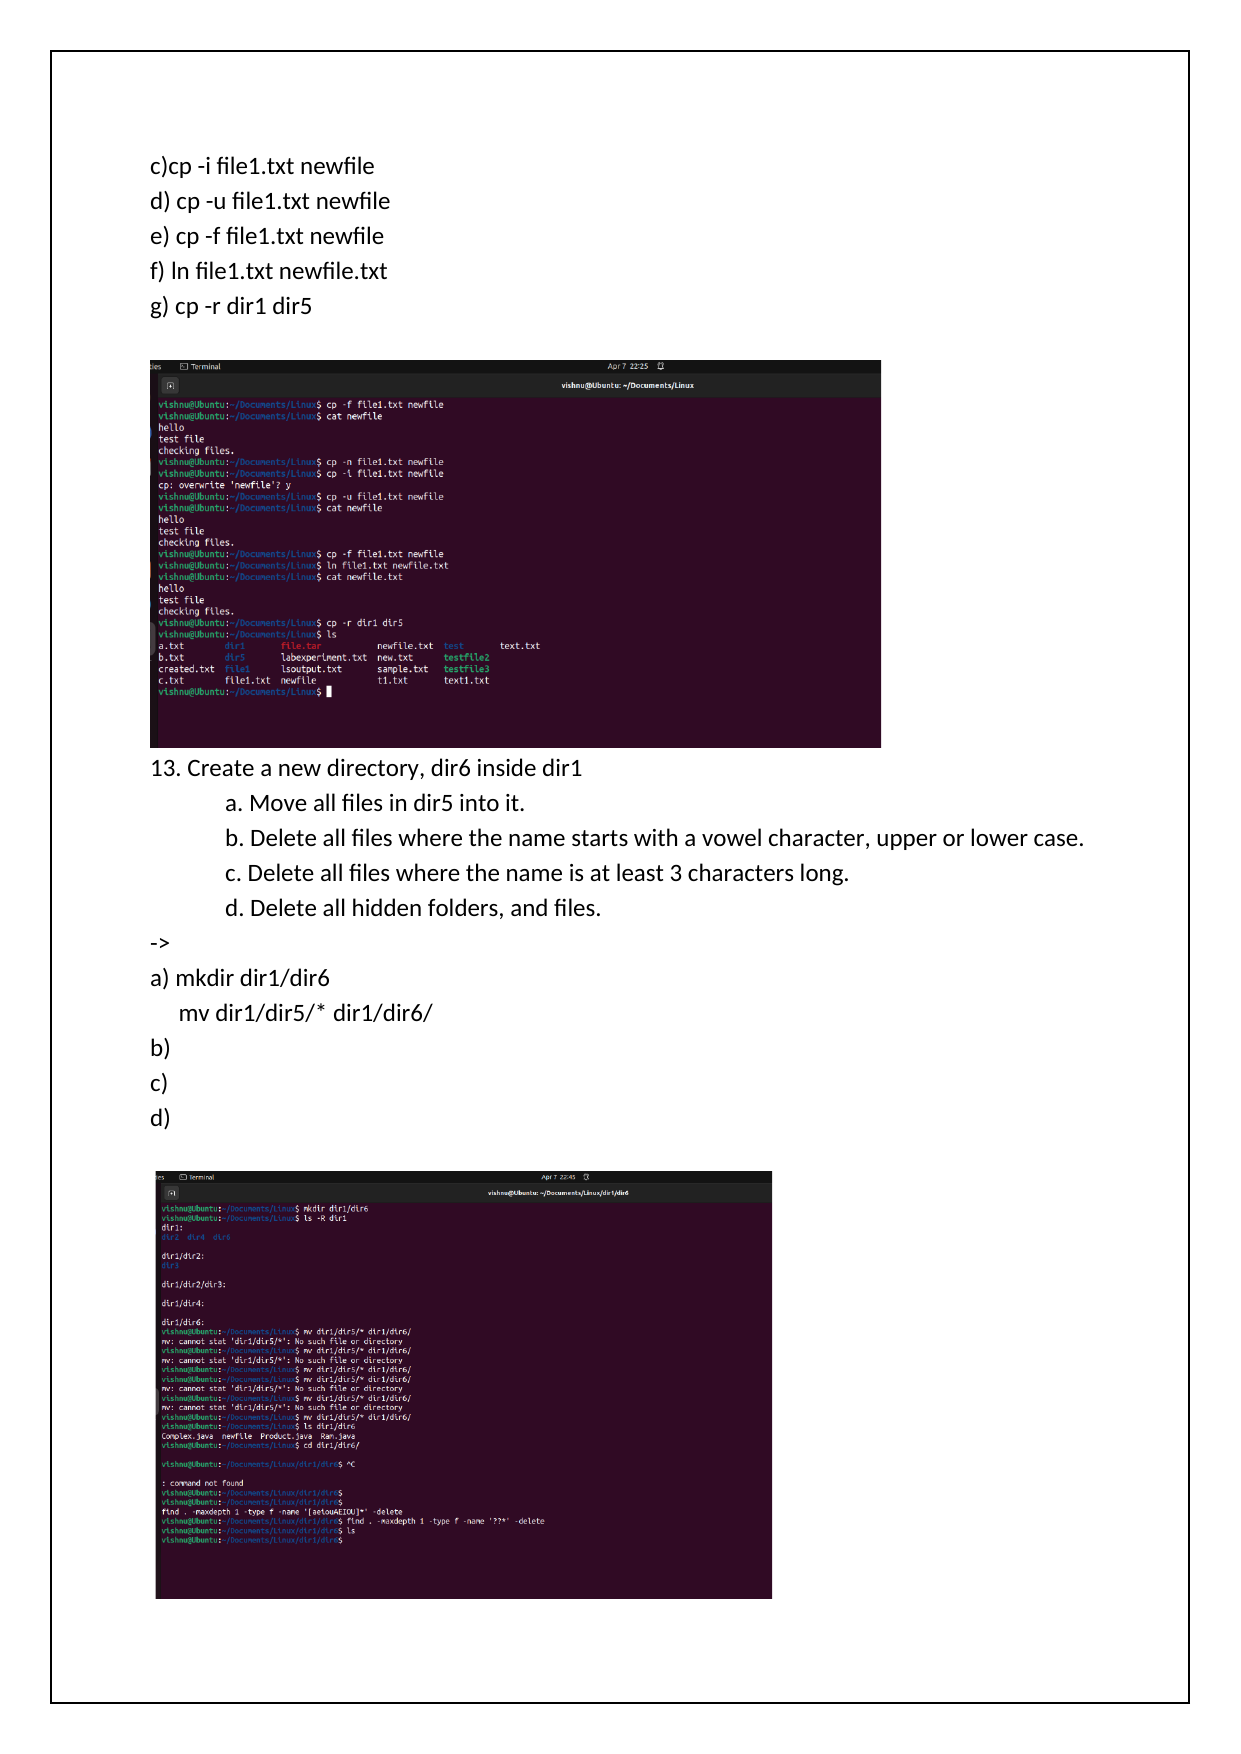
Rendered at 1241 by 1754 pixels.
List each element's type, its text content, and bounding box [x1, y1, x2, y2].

text f) ln file1.txt newfile.txt [150, 255, 1090, 286]
text mv dir1/dir5/* dir1/dir6/ [150, 997, 1090, 1027]
picture [155, 1171, 773, 1599]
text c) [150, 1067, 1090, 1097]
text g) cp -r dir1 dir5 [150, 290, 1090, 321]
text c)cp -i file1.txt newfile [150, 150, 1090, 181]
text b) [150, 1032, 1090, 1062]
picture [150, 360, 882, 748]
text c. Delete all files where the name is at least 3 characters long. [150, 857, 1090, 887]
text 13. Create a new directory, dir6 inside dir1 [150, 752, 1090, 782]
text a) mkdir dir1/dir6 [150, 962, 1090, 992]
text a. Move all files in dir5 into it. [150, 787, 1090, 817]
text d) cp -u file1.txt newfile [150, 185, 1090, 216]
text d) [150, 1102, 1090, 1132]
text b. Delete all files where the name starts with a vowel character, upper or lower case. [150, 822, 1090, 852]
text d. Delete all hidden folders, and files. [150, 892, 1090, 922]
text -> [150, 927, 1090, 957]
text e) cp -f file1.txt newfile [150, 220, 1090, 251]
